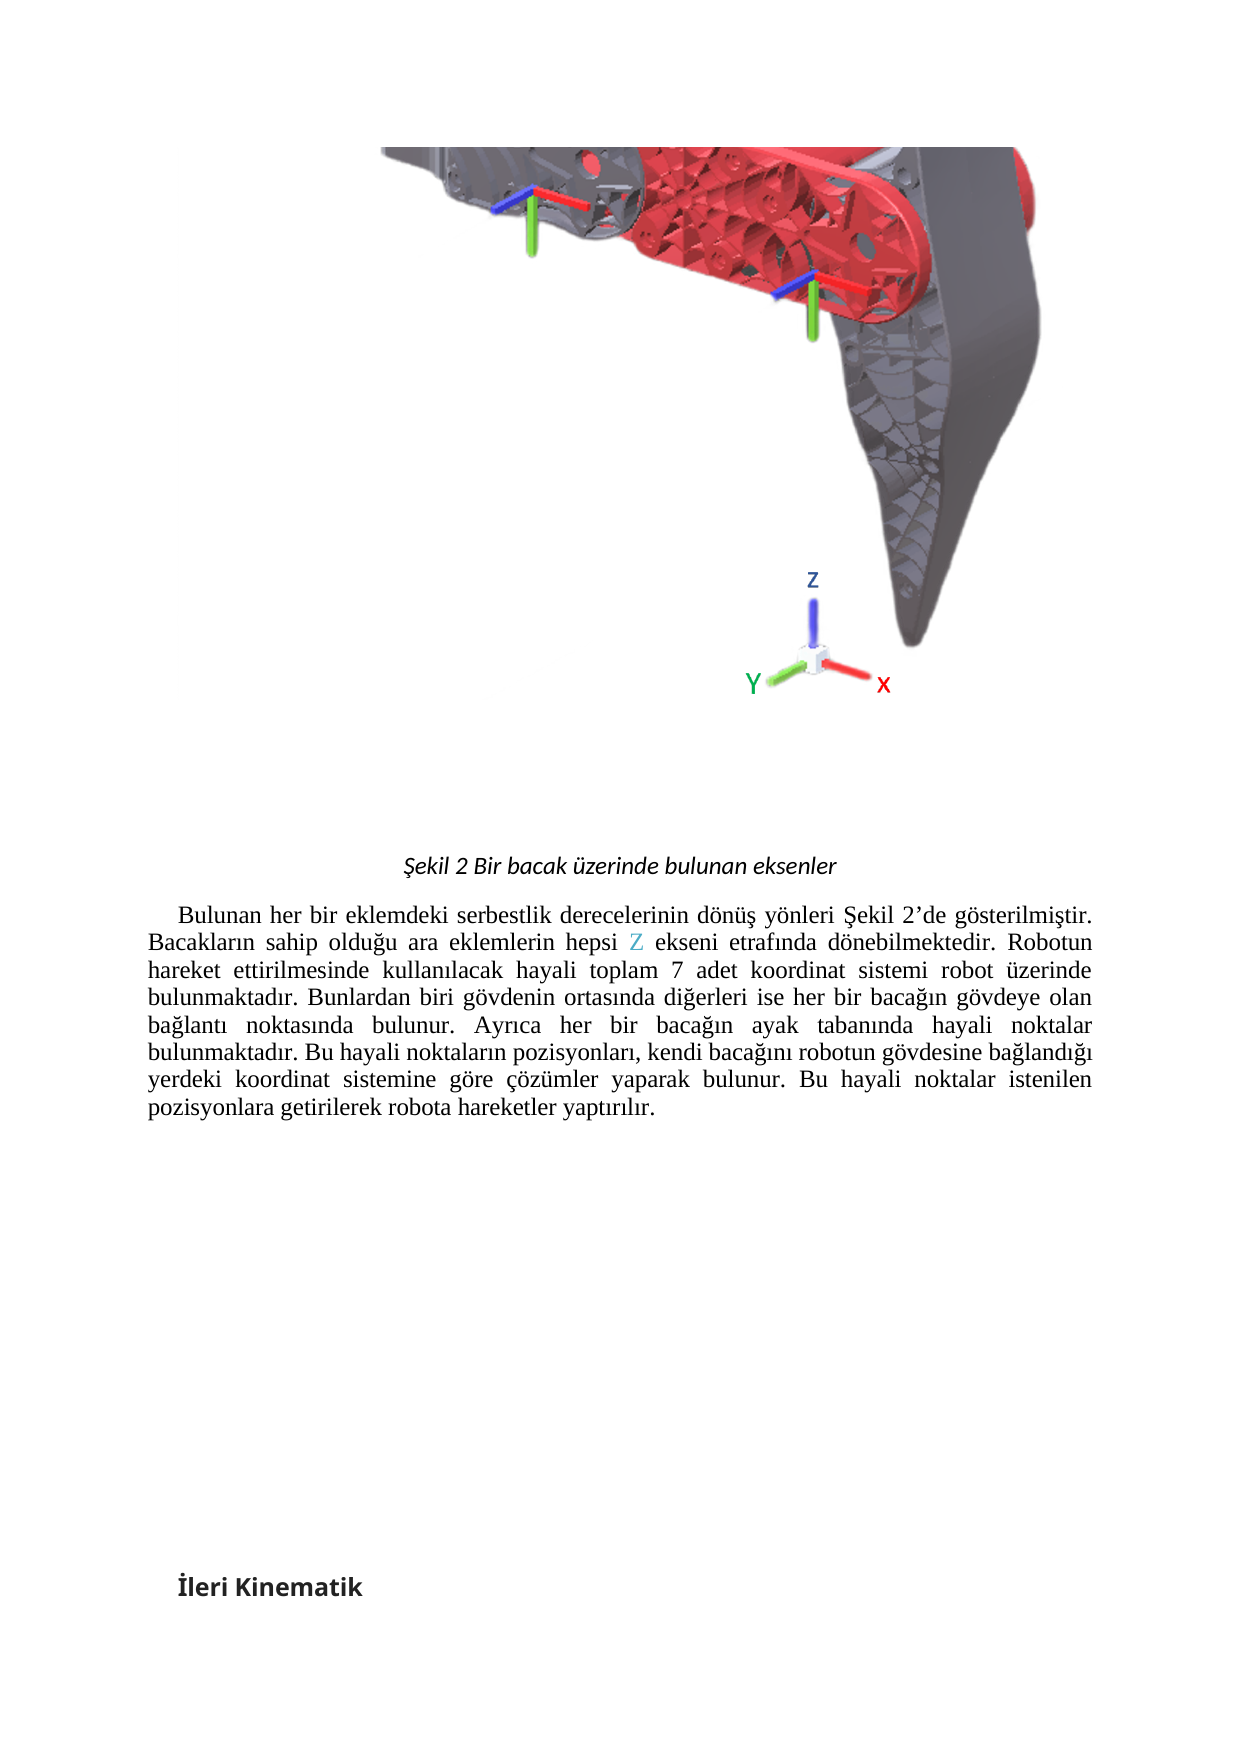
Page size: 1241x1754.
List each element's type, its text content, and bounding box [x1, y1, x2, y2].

picture [177, 147, 1123, 700]
text Bulunan her bir eklemdeki serbestlik derecelerinin dönüş yönleri Şekil 2’de gösterilmiştir. Bacakların sahip olduğu ara eklemlerin hepsi Z ekseni etrafında dönebilmektedir. Robotun hareket ettirilmesinde kullanılacak hayali toplam 7 adet koordinat sistemi robot üzerinde bulunmaktadır. Bunlardan biri gövdenin ortasında diğerleri ise her bir bacağın gövdeye olan bağlantı noktasında bulunur. Ayrıca her bir bacağın ayak tabanında hayali noktalar bulunmaktadır. Bu hayali noktaların pozisyonları, kendi bacağını robotun gövdesine bağlandığı yerdeki koordinat sistemine göre çözümler yaparak bulunur. Bu hayali noktalar istenilen pozisyonlara getirilerek robota hareketler yaptırılır. [148, 902, 1093, 1121]
text İleri Kinematik [148, 1571, 1093, 1603]
text Şekil 2 Bir bacak üzerinde bulunan eksenler [148, 850, 1093, 881]
